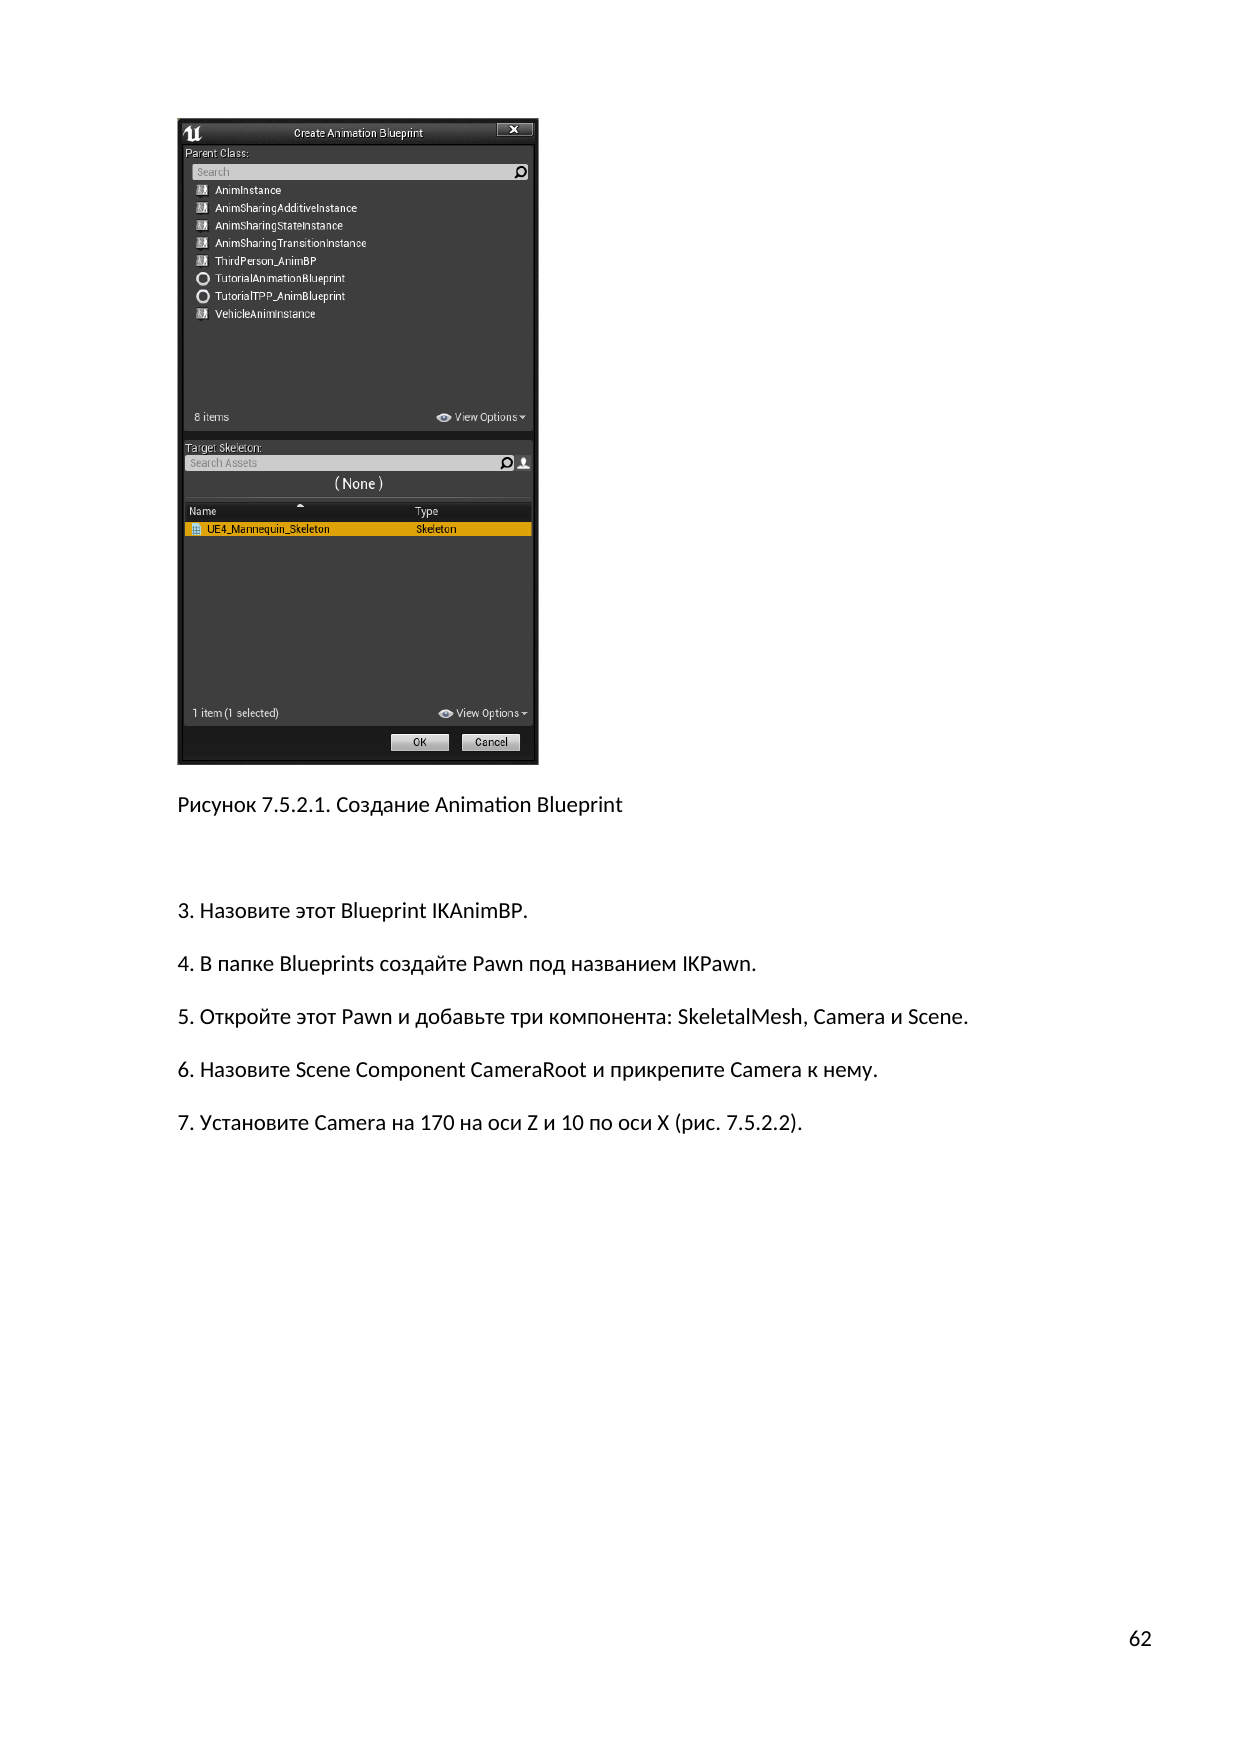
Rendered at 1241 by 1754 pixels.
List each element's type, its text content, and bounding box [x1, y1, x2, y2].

picture [177, 118, 539, 765]
text Рисунок 7.5.2.1. Создание Animation Blueprint [177, 790, 1152, 818]
text 5. Откройте этот Pawn и добавьте три компонента: SkeletalMesh, Camera и Scene. [177, 1002, 1152, 1030]
text 4. В папке Blueprints создайте Pawn под названием IKPawn. [177, 949, 1152, 977]
text 7. Установите Camera на 170 на оси Z и 10 по оси X (рис. 7.5.2.2). [177, 1108, 1152, 1136]
text 6. Назовите Scene Component CameraRoot и прикрепите Camera к нему. [177, 1055, 1152, 1083]
text 3. Назовите этот Blueprint IKAnimBP. [177, 896, 1152, 924]
